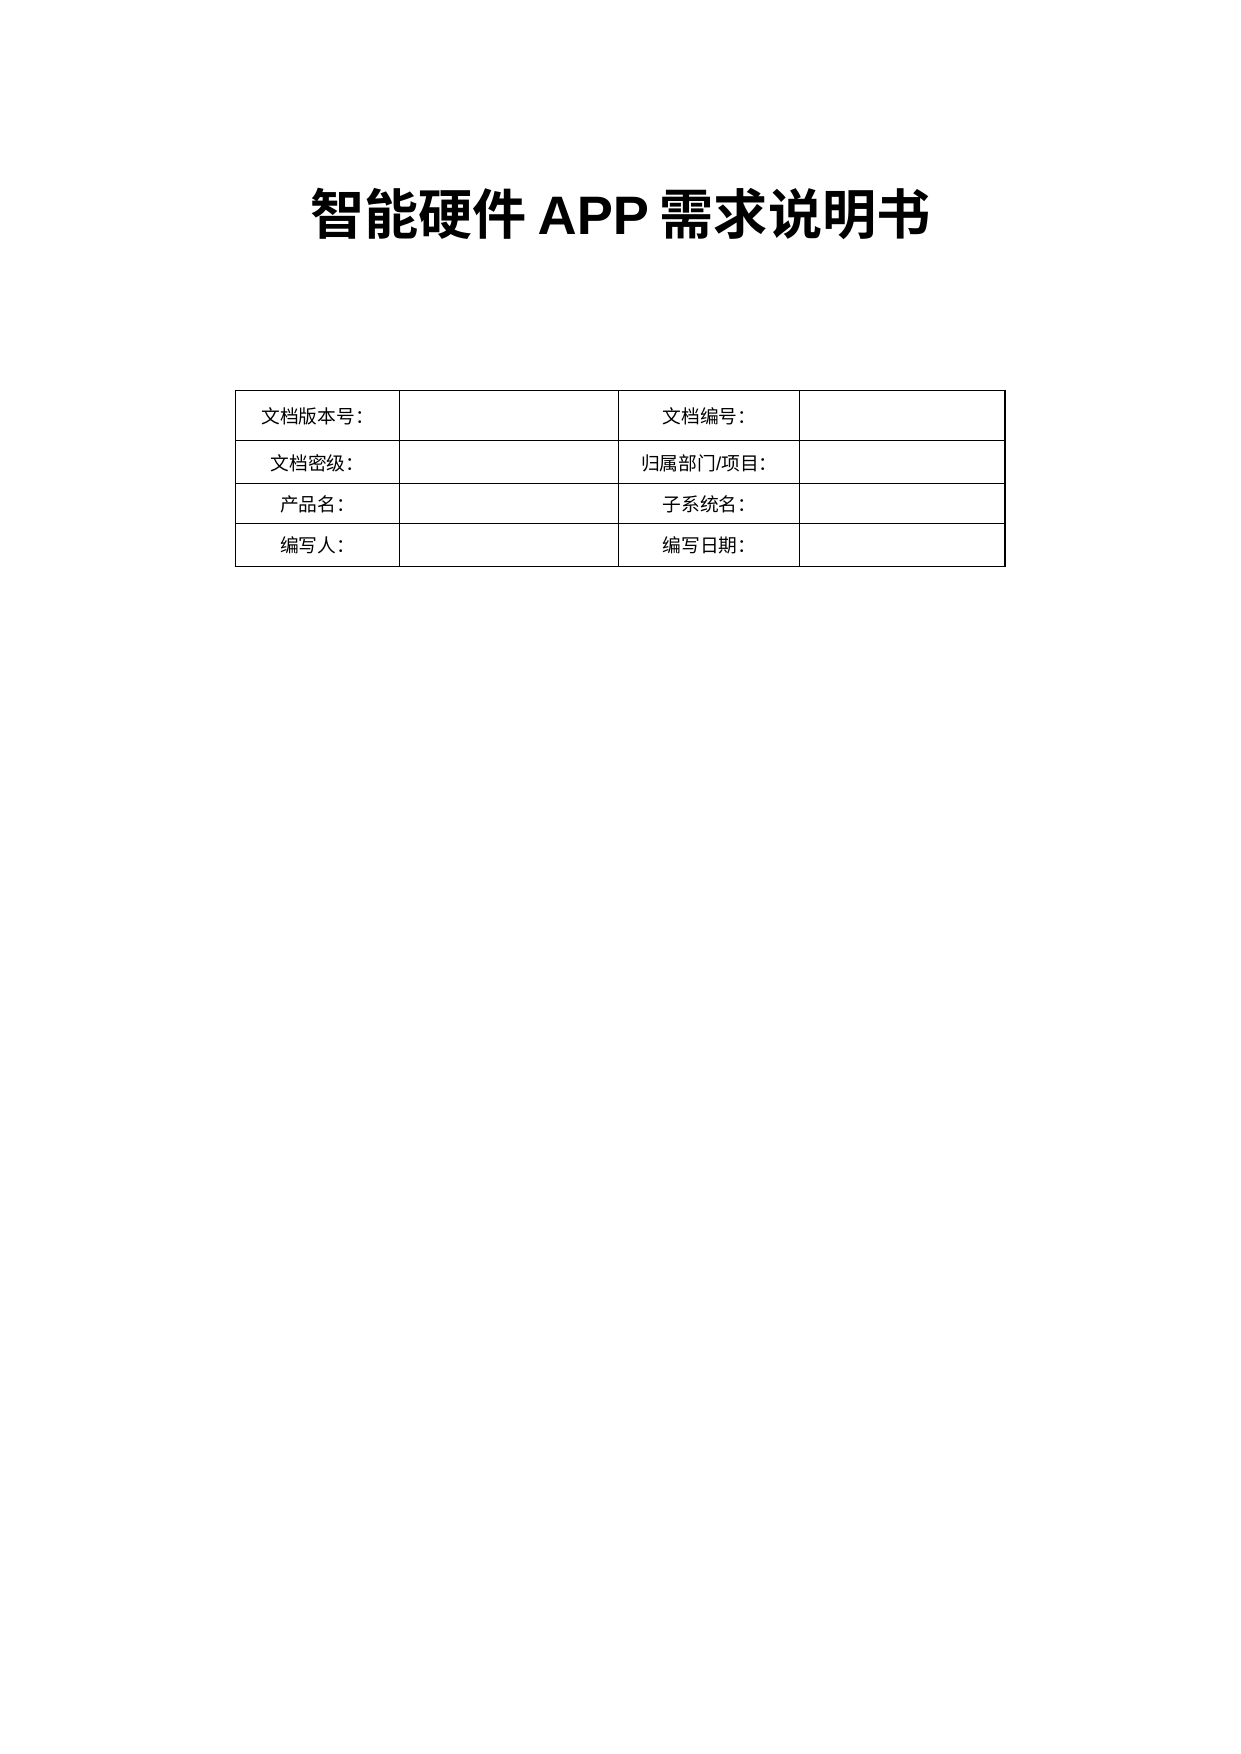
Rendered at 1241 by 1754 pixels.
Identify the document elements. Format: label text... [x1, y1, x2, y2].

table_cell [800, 441, 1004, 483]
table_header 文档版本号： [236, 391, 399, 440]
table_cell [800, 524, 1004, 566]
table_cell [800, 484, 1004, 523]
table_header 文档编号： [619, 391, 799, 440]
table_cell 编写人： [236, 524, 399, 566]
table_header [800, 391, 1004, 440]
table_cell 子系统名： [619, 484, 799, 523]
text 智能硬件APP需求说明书 [187, 162, 1053, 259]
table_cell 归属部门/项目： [619, 441, 799, 483]
table_cell [400, 524, 618, 566]
table_cell [400, 441, 618, 483]
table_cell 文档密级： [236, 441, 399, 483]
table_header [400, 391, 618, 440]
table_cell [400, 484, 618, 523]
table_cell 编写日期： [619, 524, 799, 566]
table_cell 产品名： [236, 484, 399, 523]
